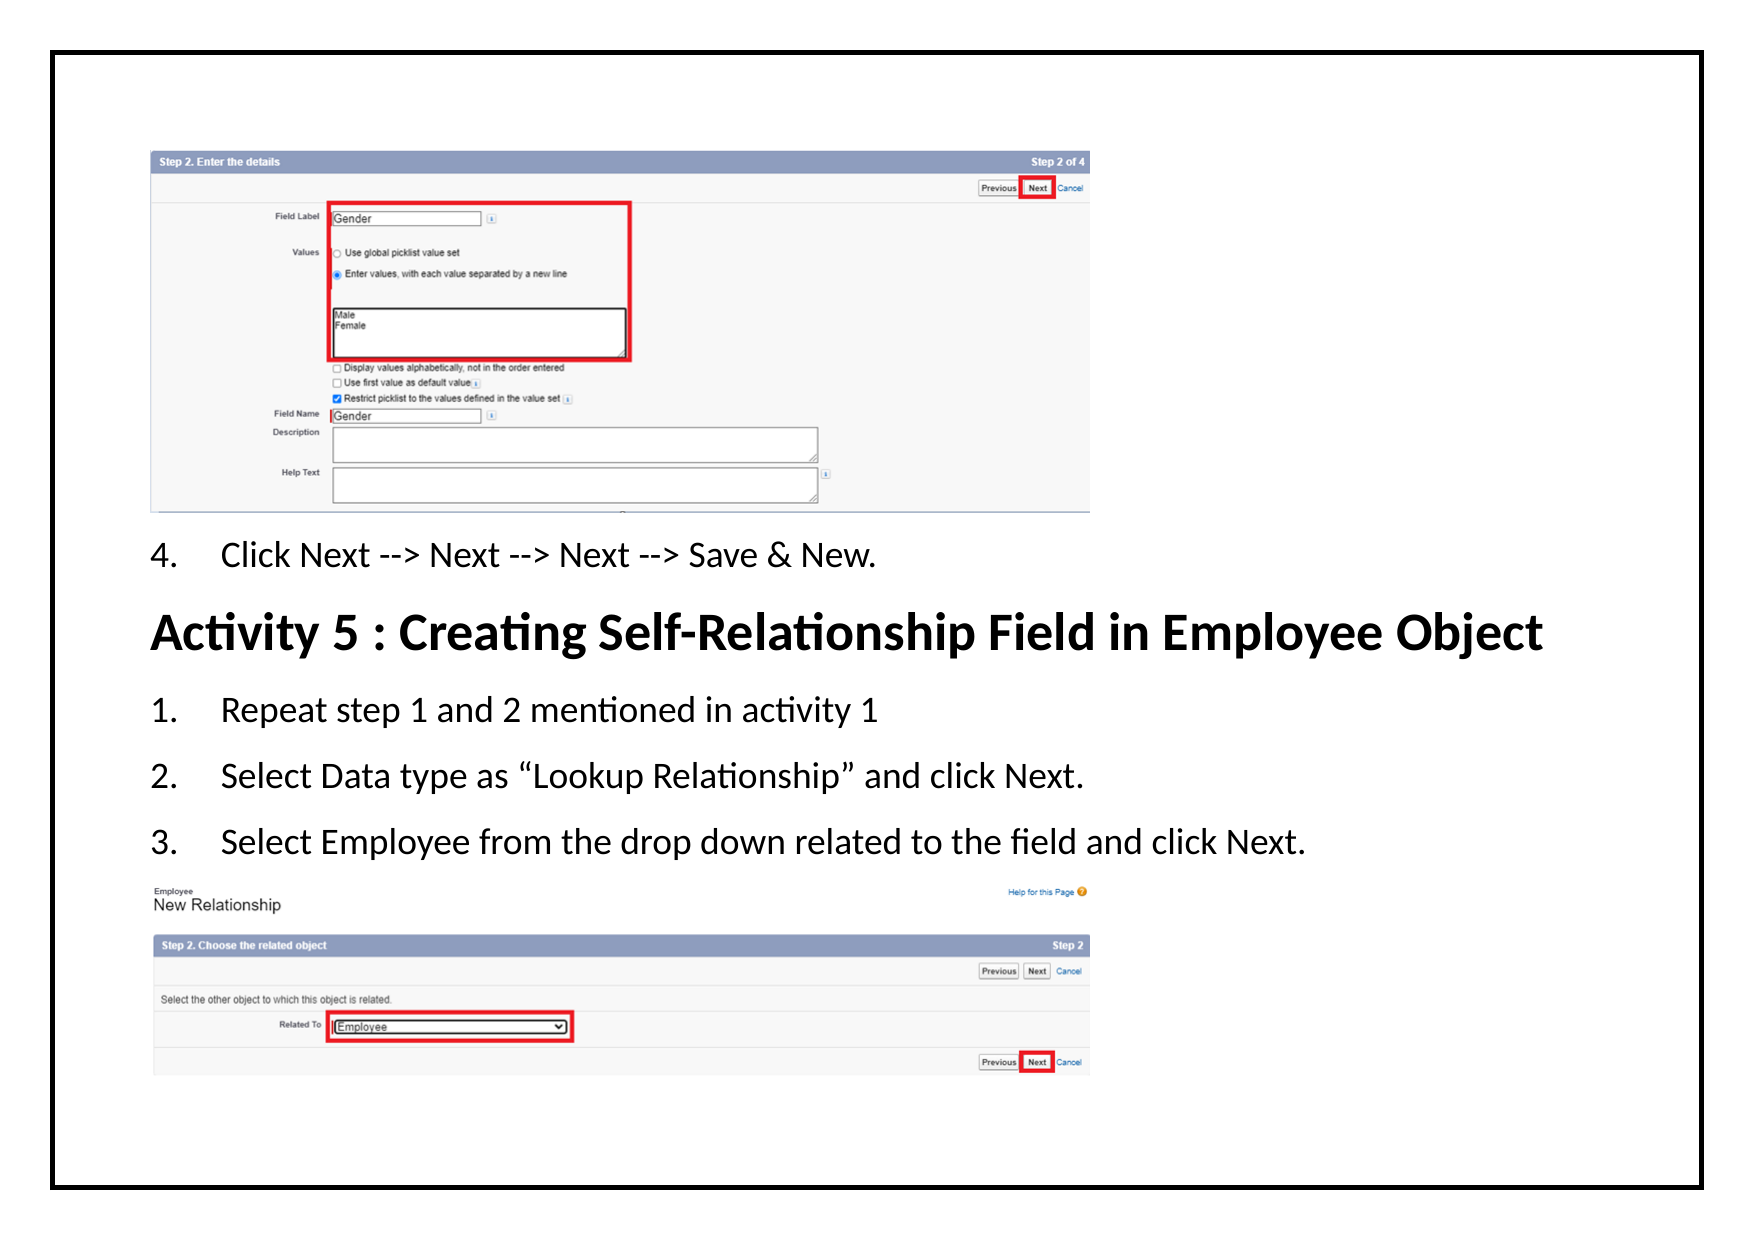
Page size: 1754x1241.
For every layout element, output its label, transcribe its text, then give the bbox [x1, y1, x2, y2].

picture [150, 150, 1090, 513]
text Activity 5 : Creating Self-Relationship Field in Employee Object [150, 597, 1604, 664]
text 3. Select Employee from the drop down related to the field and click Next. [150, 818, 1604, 864]
text 1. Repeat step 1 and 2 mentioned in activity 1 [150, 686, 1604, 731]
picture [150, 883, 1090, 1084]
text 4. Click Next --> Next --> Next --> Save & New. [150, 531, 1604, 577]
text 2. Select Data type as “Lookup Relationship” and click Next. [150, 752, 1604, 797]
